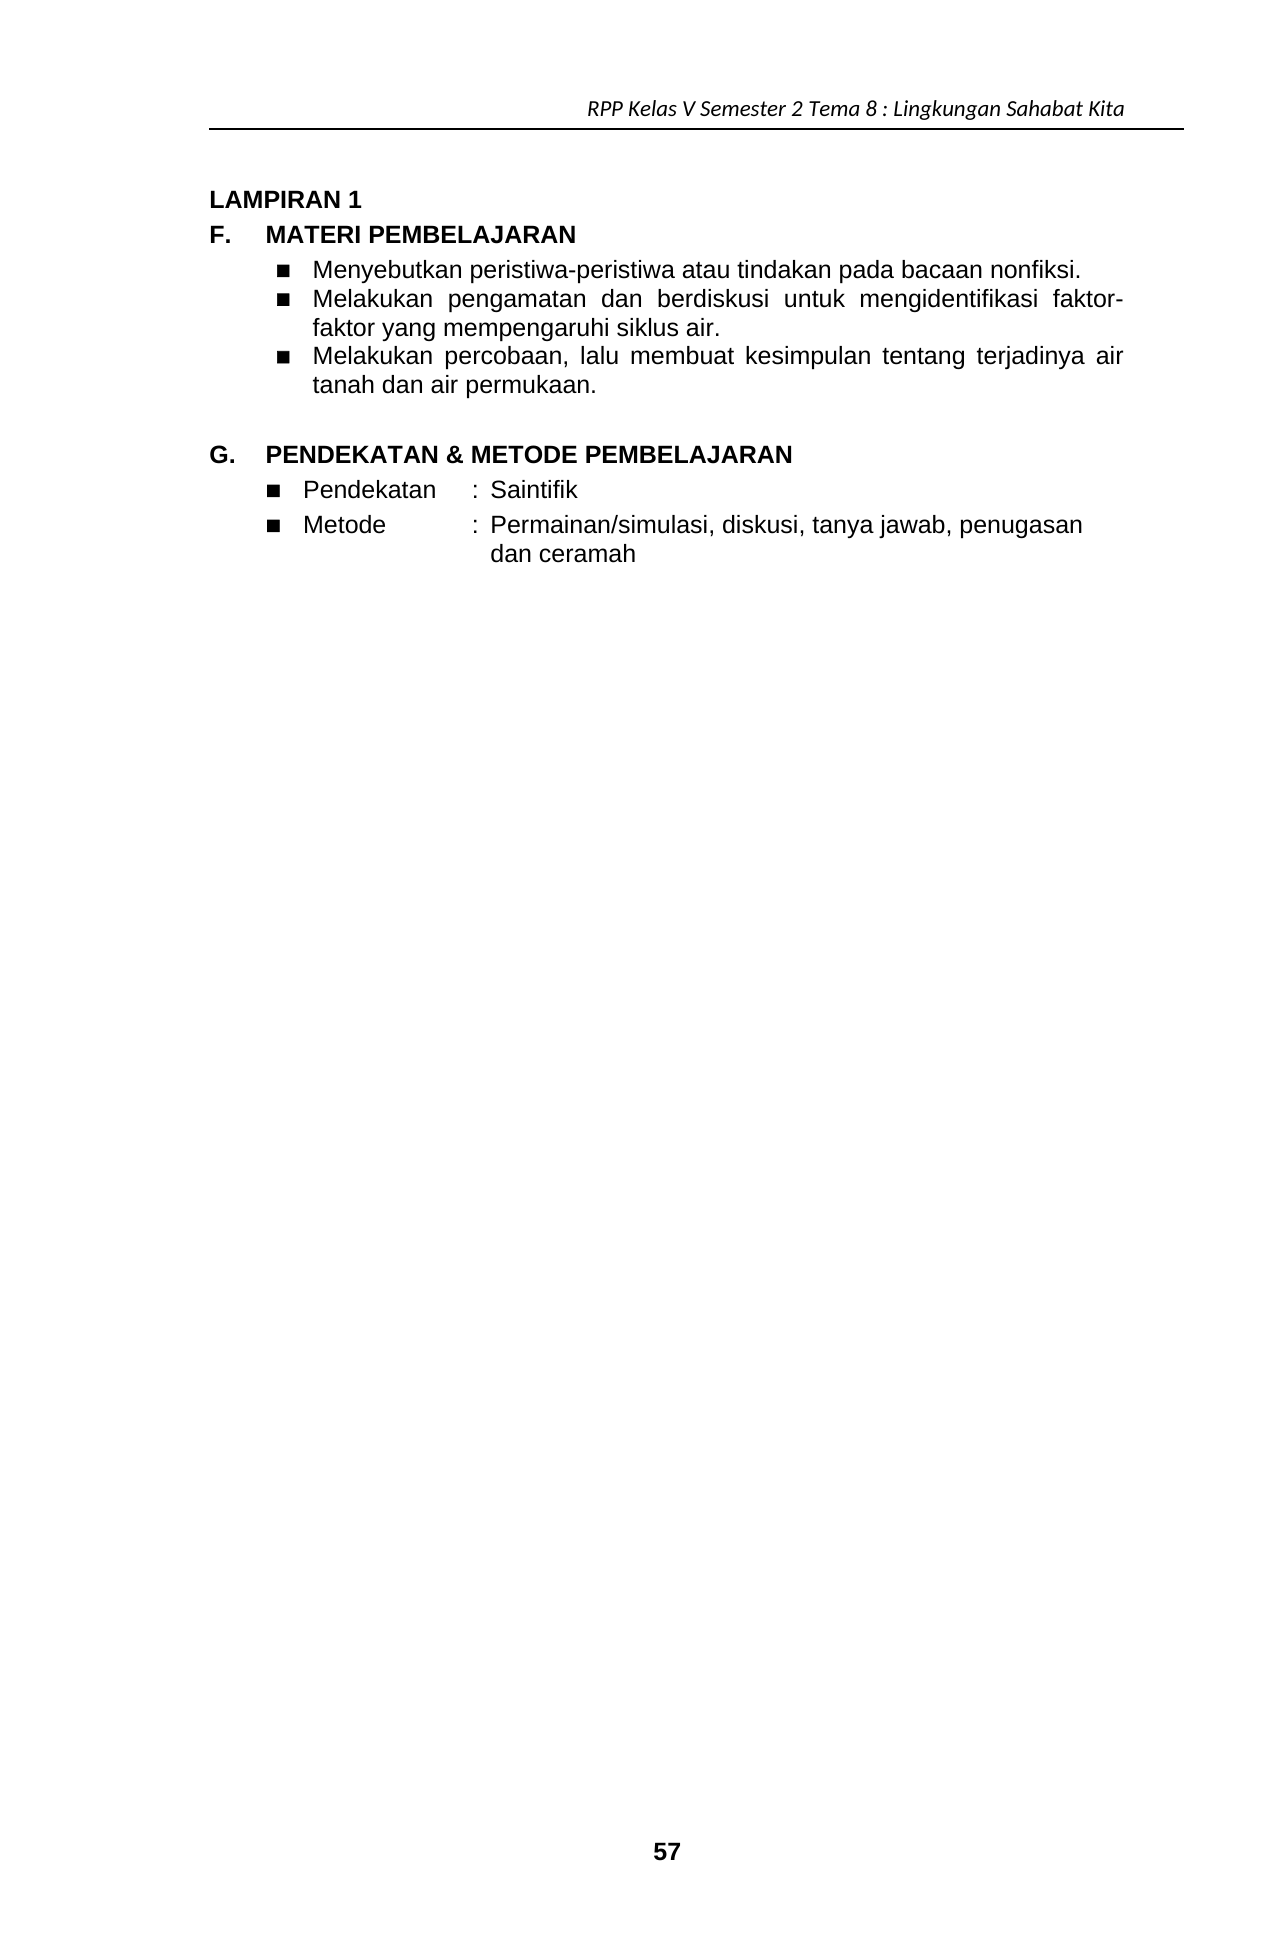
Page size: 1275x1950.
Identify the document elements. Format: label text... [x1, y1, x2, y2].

text G. PENDEKATAN & METODE PEMBELAJARAN [209, 440, 1125, 469]
list Pendekatan : Saintifik [265, 475, 1125, 504]
list Menyebutkan peristiwa-peristiwa atau tindakan pada bacaan nonfiksi. [275, 255, 1125, 284]
text F. MATERI PEMBELAJARAN [209, 220, 1125, 249]
text LAMPIRAN 1 [209, 185, 1125, 214]
list Melakukan pengamatan dan berdiskusi untuk mengidentifikasi faktor-faktor yang mempengaruhi siklus air. [275, 284, 1125, 341]
list Melakukan percobaan, lalu membuat kesimpulan tentang terjadinya air tanah dan air permukaan. [275, 341, 1125, 399]
list Metode : Permainan/simulasi, diskusi, tanya jawab, penugasan dan ceramah [265, 510, 1125, 567]
